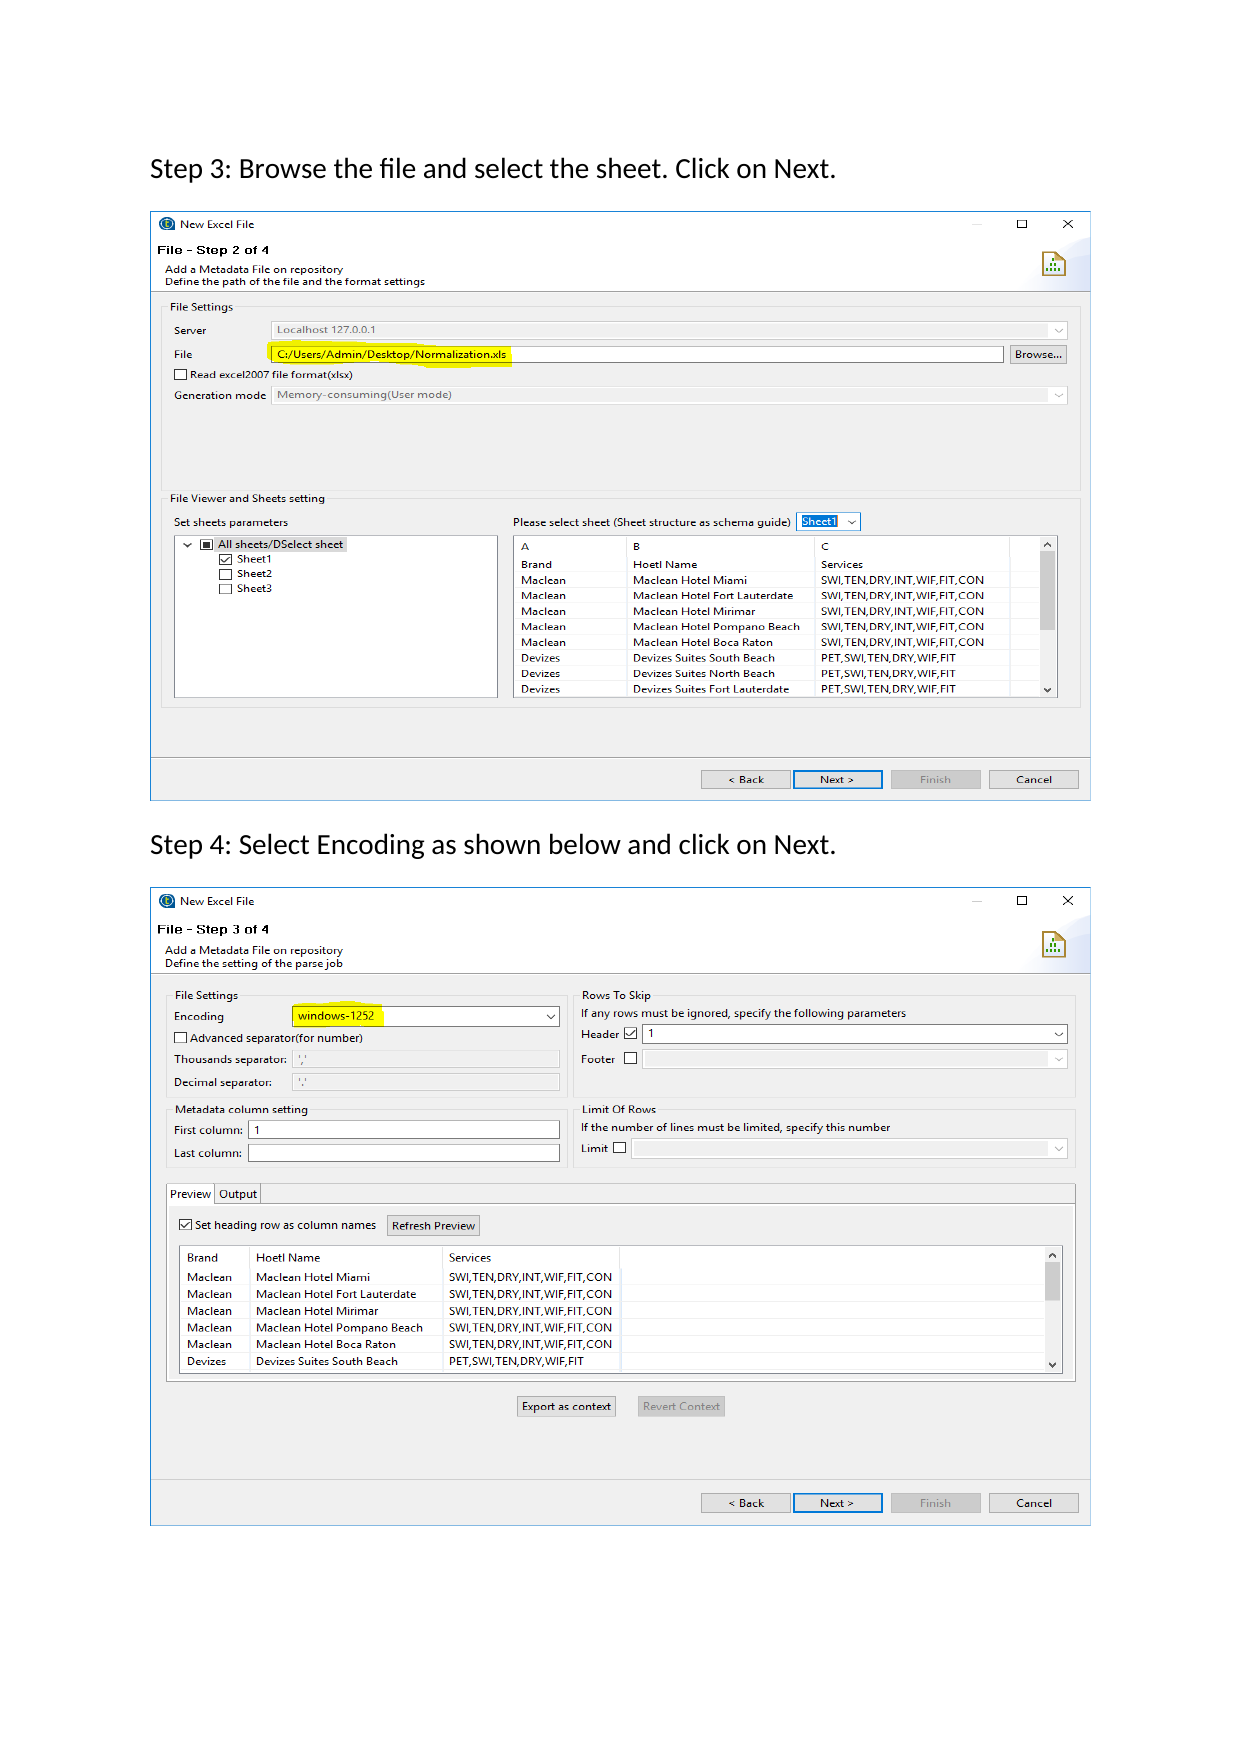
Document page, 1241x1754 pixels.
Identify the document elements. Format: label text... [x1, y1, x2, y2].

picture [150, 211, 1091, 801]
text Step 4: Select Encoding as shown below and click on Next. [150, 826, 1090, 861]
text Step 3: Browse the file and select the sheet. Click on Next. [150, 150, 1090, 186]
picture [150, 887, 1091, 1526]
